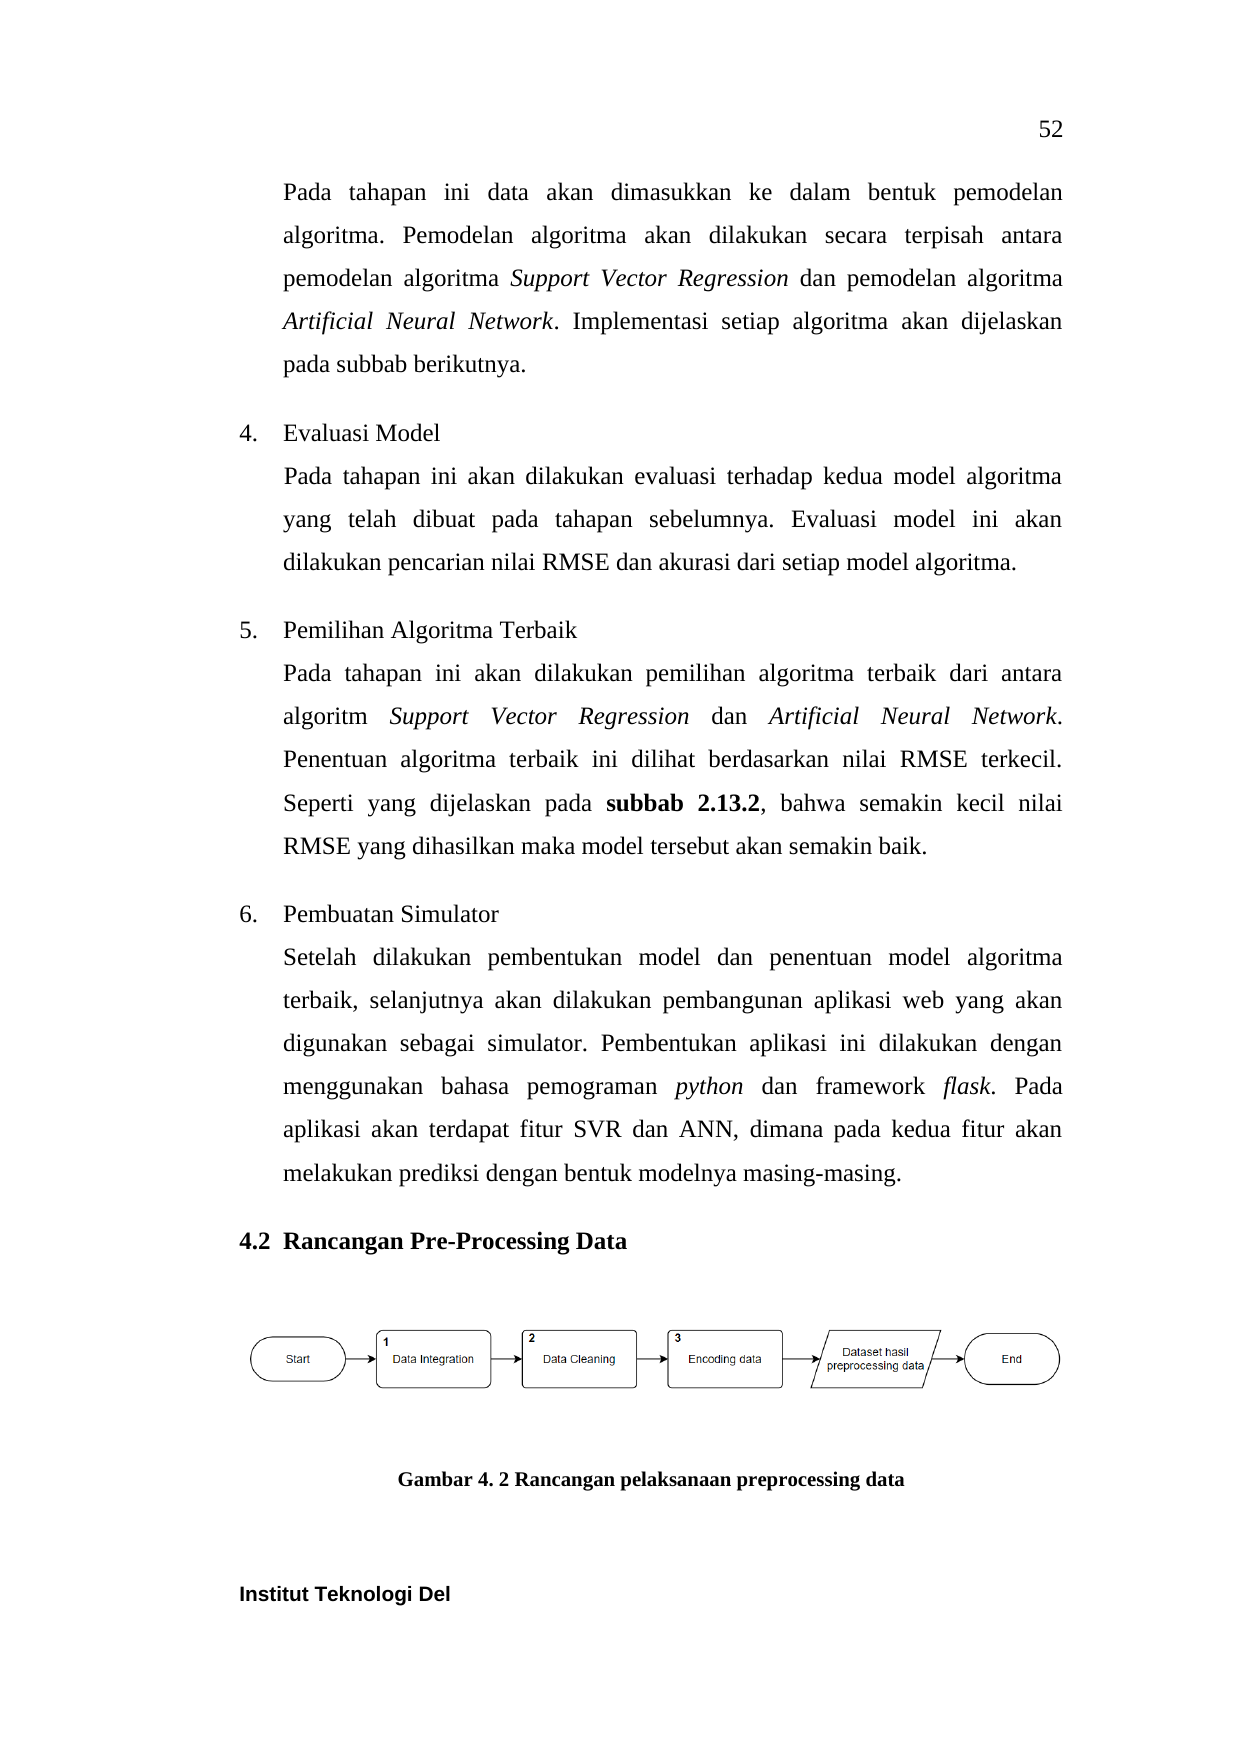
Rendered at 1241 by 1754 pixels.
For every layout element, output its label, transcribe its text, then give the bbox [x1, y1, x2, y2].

text Gambar 4. 2 Rancangan pelaksanaan preprocessing data [239, 1467, 1063, 1491]
list Pembuatan Simulator [239, 899, 1063, 928]
list Evaluasi Model [239, 418, 1063, 446]
picture [239, 1293, 1067, 1428]
text Setelah dilakukan pembentukan model dan penentuan model algoritma terbaik, selanjutnya akan dilakukan pembangunan aplikasi web yang akan digunakan sebagai simulator. Pembentukan aplikasi ini dilakukan dengan menggunakan bahasa pemograman python dan framework flask. Pada aplikasi akan terdapat fitur SVR dan ANN, dimana pada kedua fitur akan melakukan prediksi dengan bentuk modelnya masing-masing. [283, 942, 1063, 1186]
text Pada tahapan ini akan dilakukan pemilihan algoritma terbaik dari antara algoritm Support Vector Regression dan Artificial Neural Network. Penentuan algoritma terbaik ini dilihat berdasarkan nilai RMSE terkecil. Seperti yang dijelaskan pada subbab 2.13.2, bahwa semakin kecil nilai RMSE yang dihasilkan maka model tersebut akan semakin baik. [283, 658, 1063, 859]
list Pemilihan Algoritma Terbaik [239, 615, 1063, 644]
text Pada tahapan ini data akan dimasukkan ke dalam bentuk pemodelan algoritma. Pemodelan algoritma akan dilakukan secara terpisah antara pemodelan algoritma Support Vector Regression dan pemodelan algoritma Artificial Neural Network. Implementasi setiap algoritma akan dijelaskan pada subbab berikutnya. [283, 177, 1063, 378]
text Pada tahapan ini akan dilakukan evaluasi terhadap kedua model algoritma yang telah dibuat pada tahapan sebelumnya. Evaluasi model ini akan dilakukan pencarian nilai RMSE dan akurasi dari setiap model algoritma. [283, 461, 1063, 576]
subtitle 4.2 Rancangan Pre-Processing Data [239, 1226, 1063, 1254]
